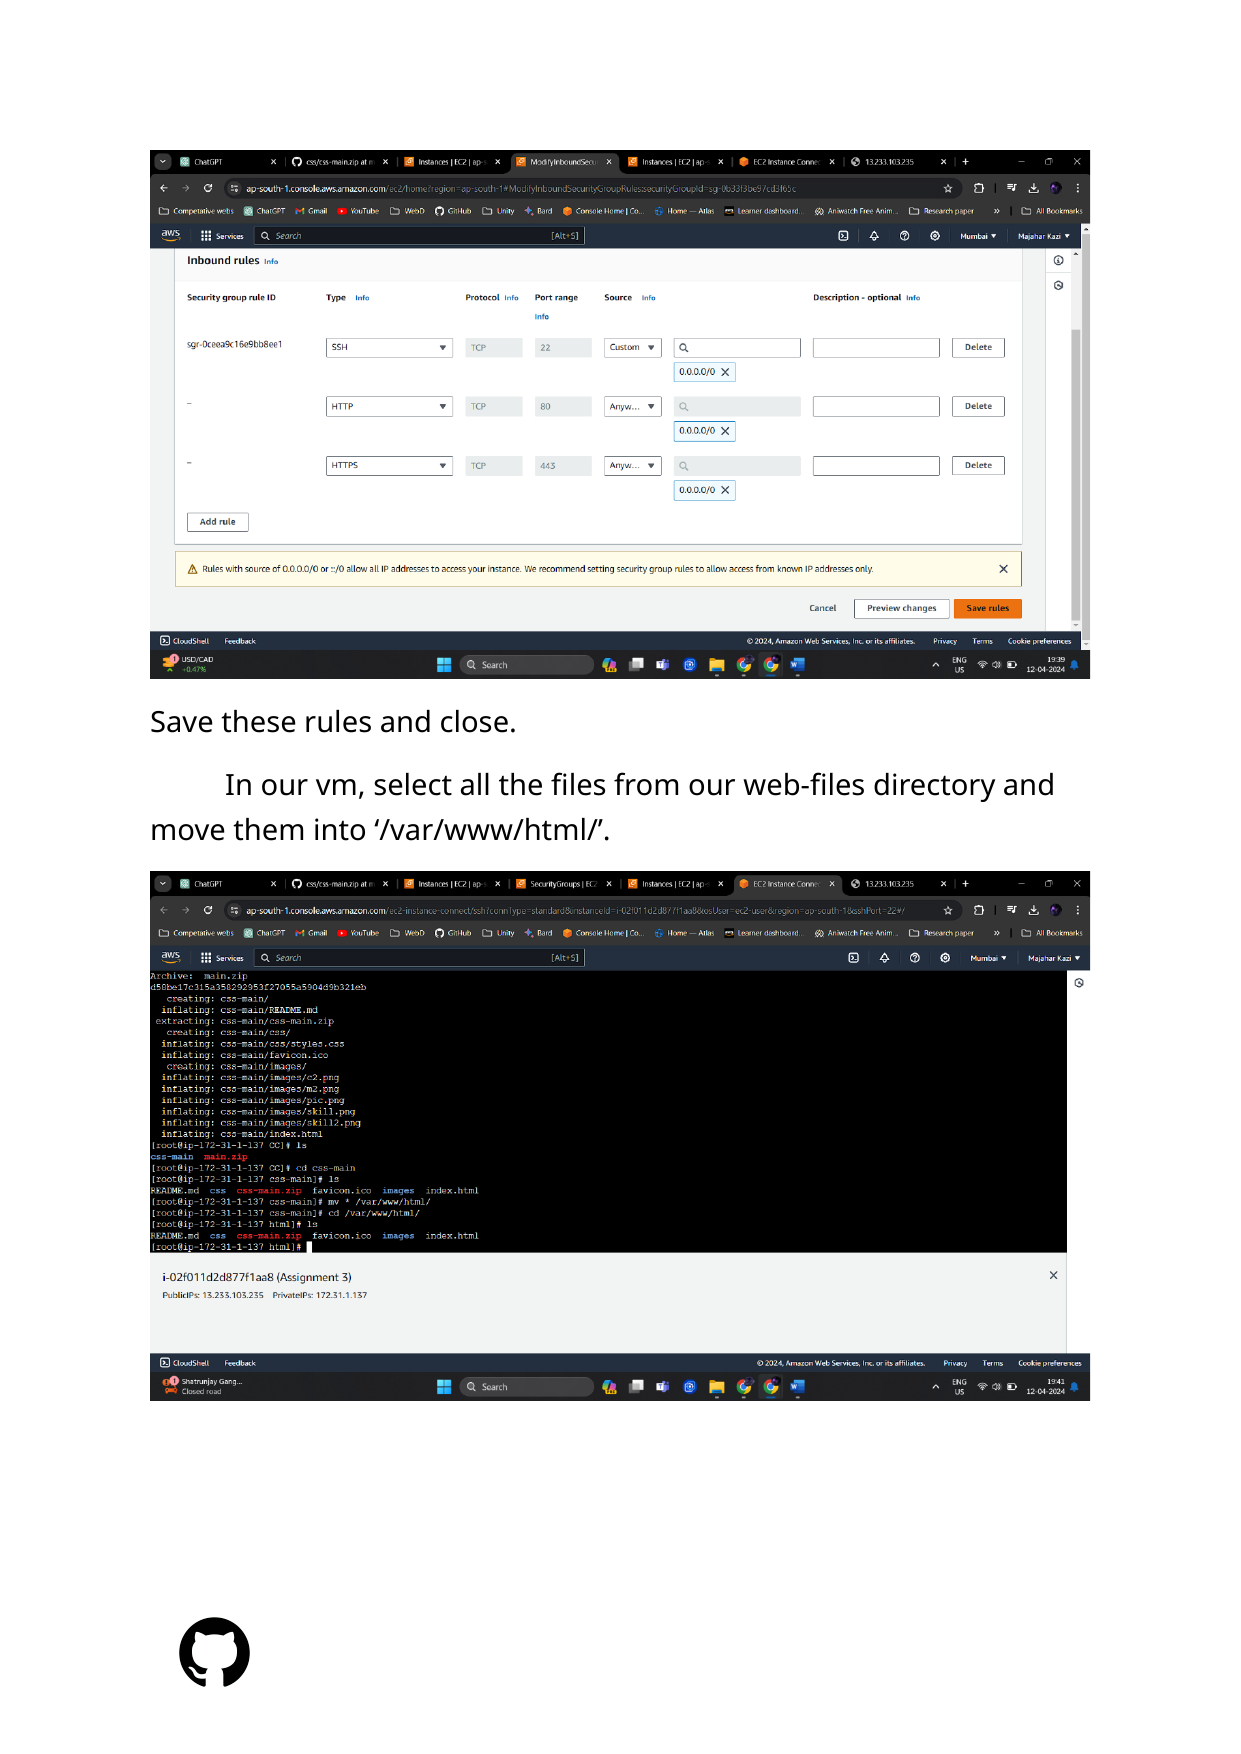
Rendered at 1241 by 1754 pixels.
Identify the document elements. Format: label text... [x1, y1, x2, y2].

picture [150, 871, 1091, 1401]
picture [150, 150, 1091, 679]
picture [151, 1616, 278, 1688]
text Save these rules and close. [150, 701, 1090, 741]
text In our vm, select all the files from our web-files directory and move them into ‘/var/www/html/’. [150, 764, 1090, 849]
